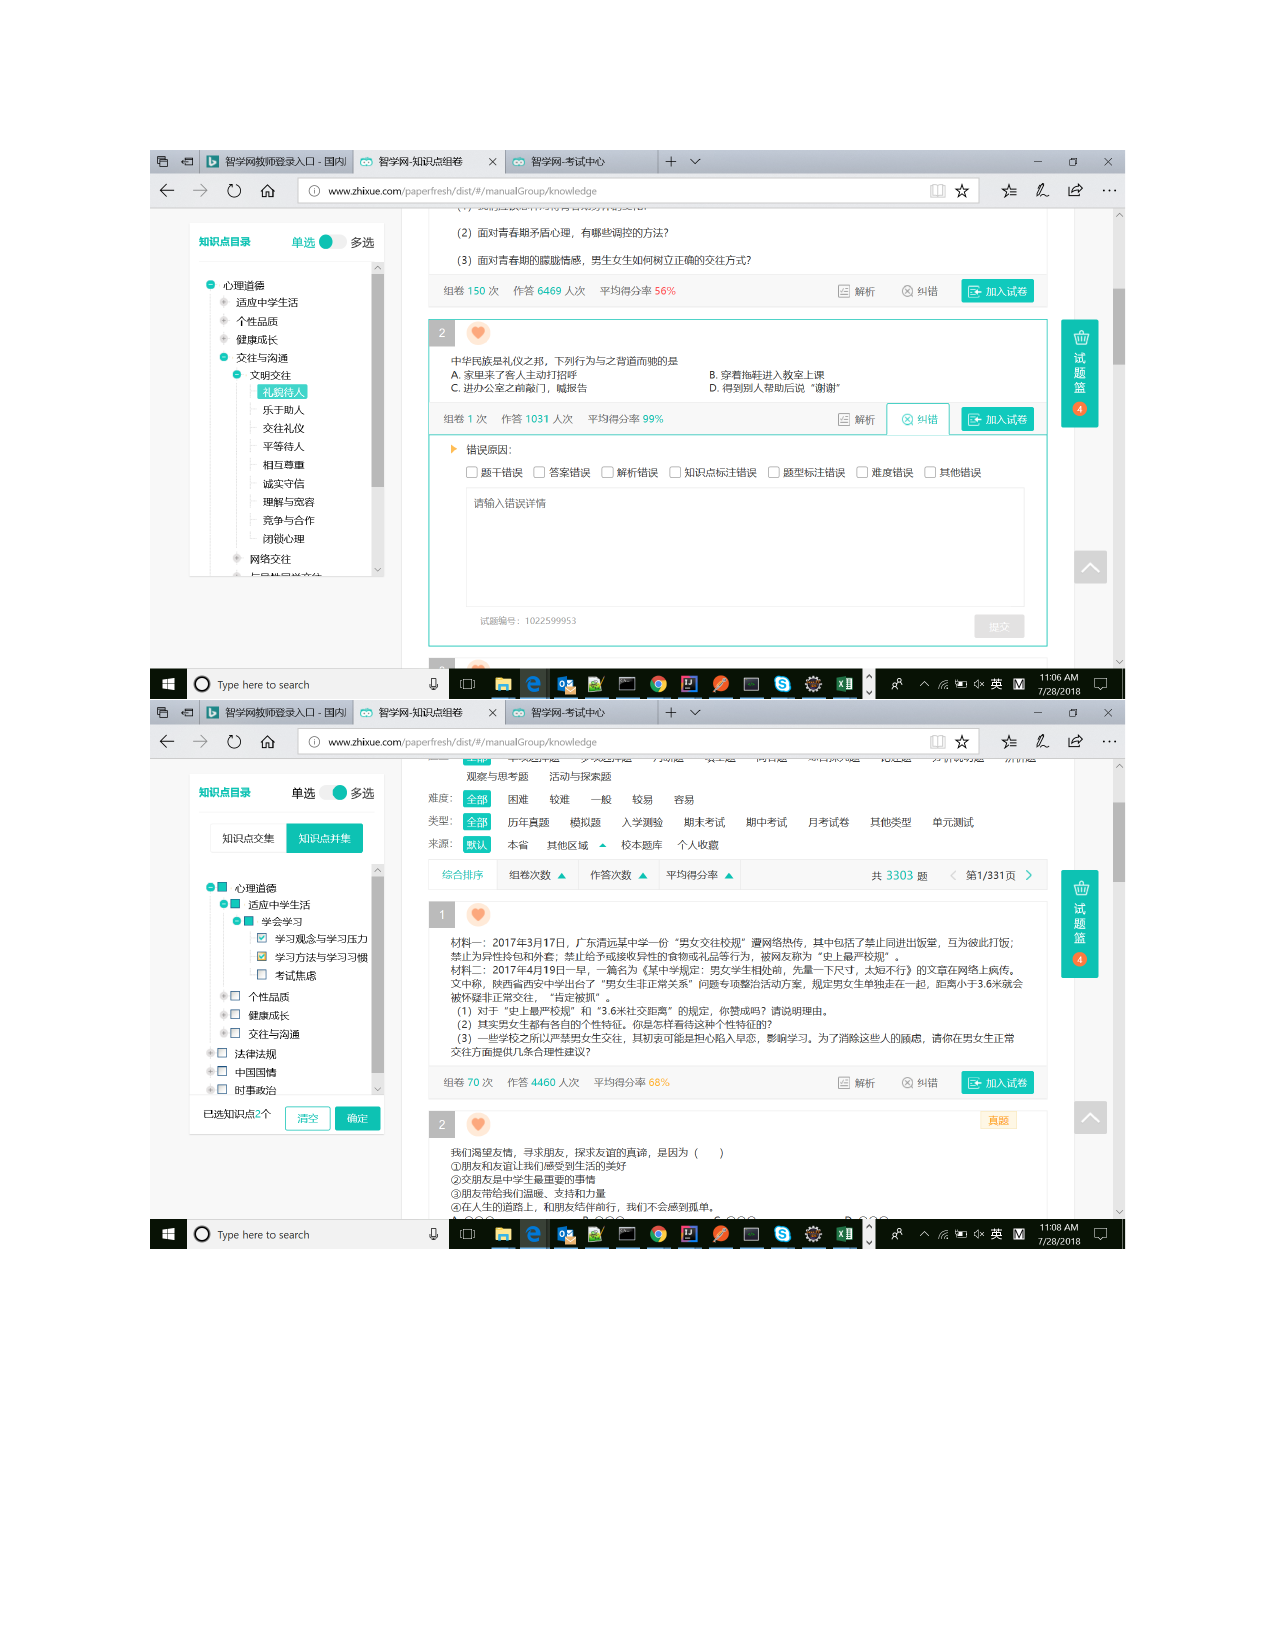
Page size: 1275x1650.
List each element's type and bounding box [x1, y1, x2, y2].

picture [150, 150, 1125, 699]
picture [150, 700, 1125, 1249]
